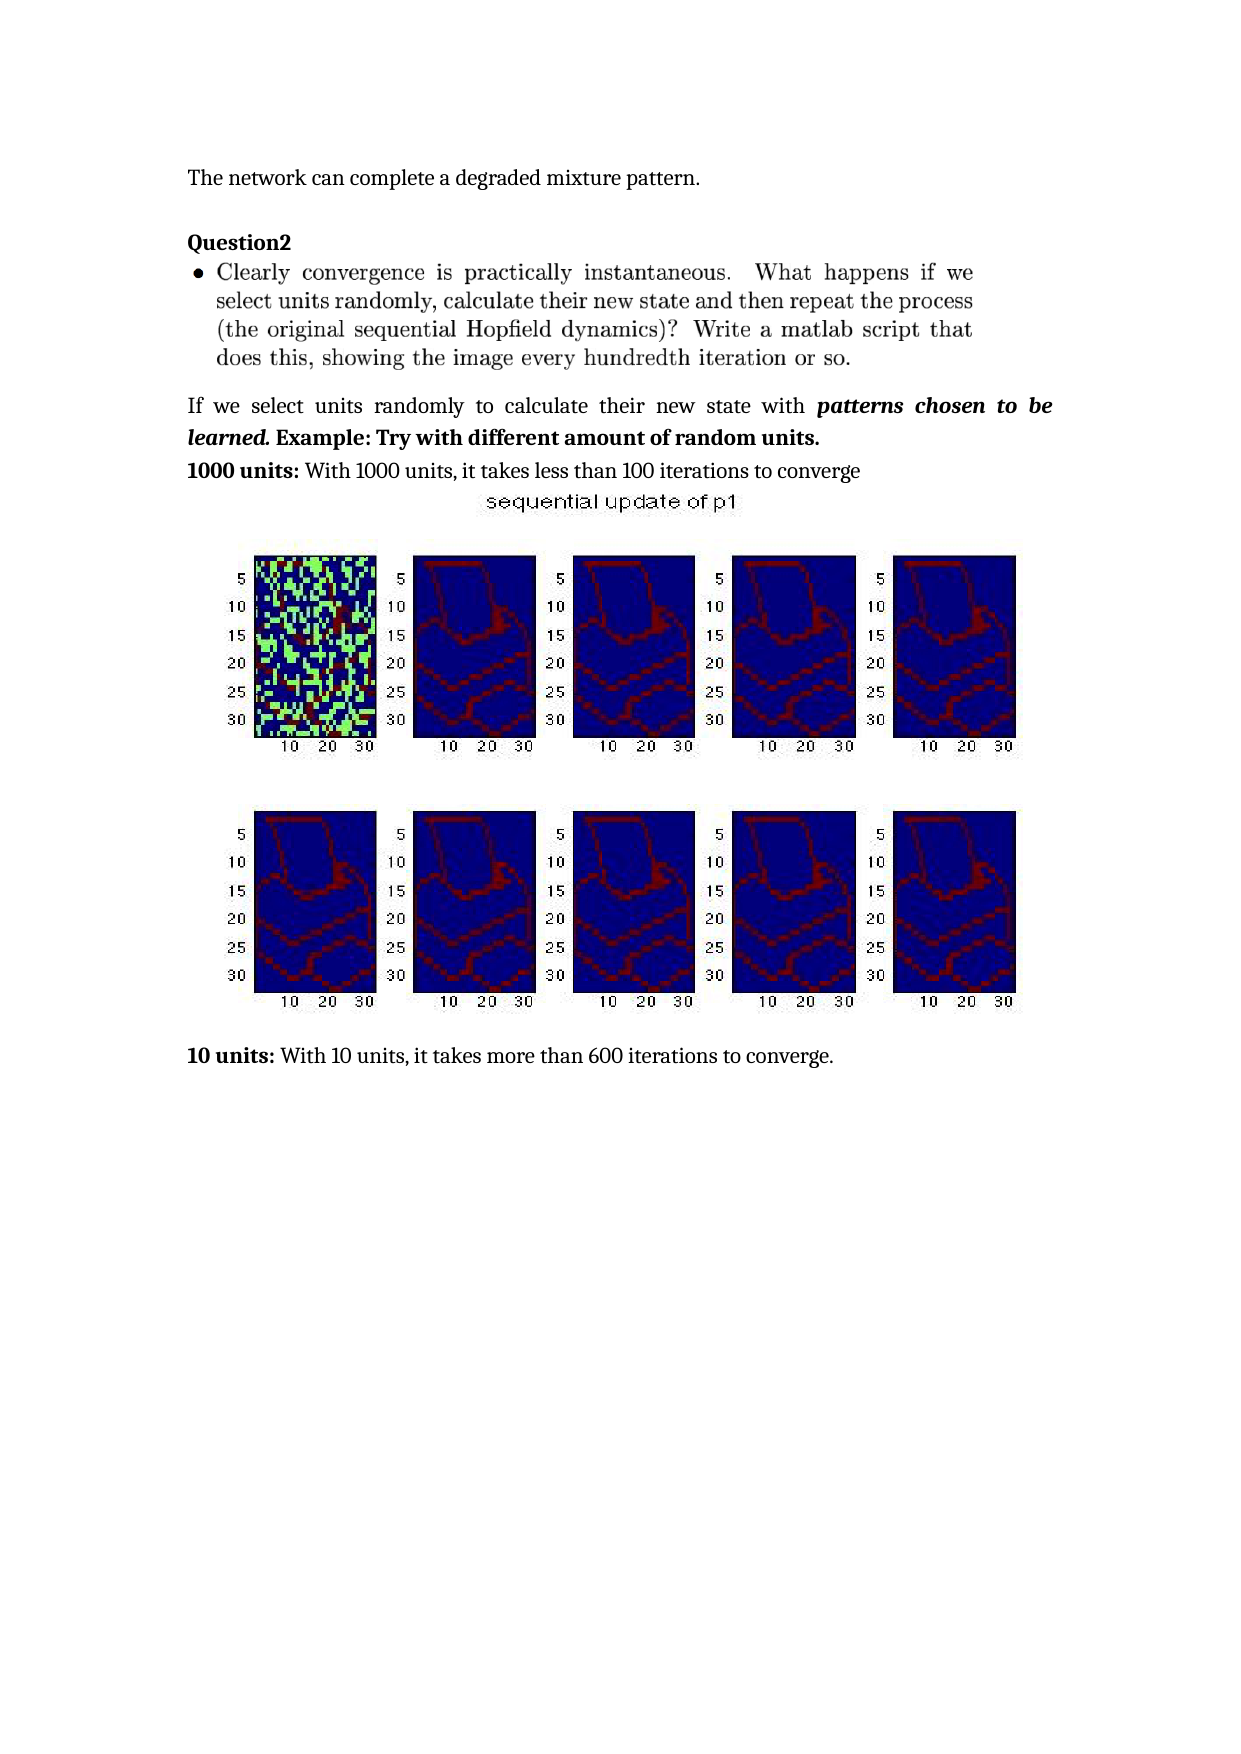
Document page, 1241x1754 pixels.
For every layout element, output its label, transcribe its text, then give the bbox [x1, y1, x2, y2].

text If we select units randomly to calculate their new state with patterns chosen to be learned. Example: Try with different amount of random units. [187, 389, 1053, 454]
text The network can complete a degraded mixture pattern. [187, 162, 1053, 194]
text Question2 [187, 227, 1053, 259]
picture [187, 259, 975, 370]
text 10 units: With 10 units, it takes more than 600 iterations to converge. [187, 1019, 1053, 1072]
text 1000 units: With 1000 units, it takes less than 100 iterations to converge [187, 454, 1053, 487]
picture [187, 487, 1087, 1019]
